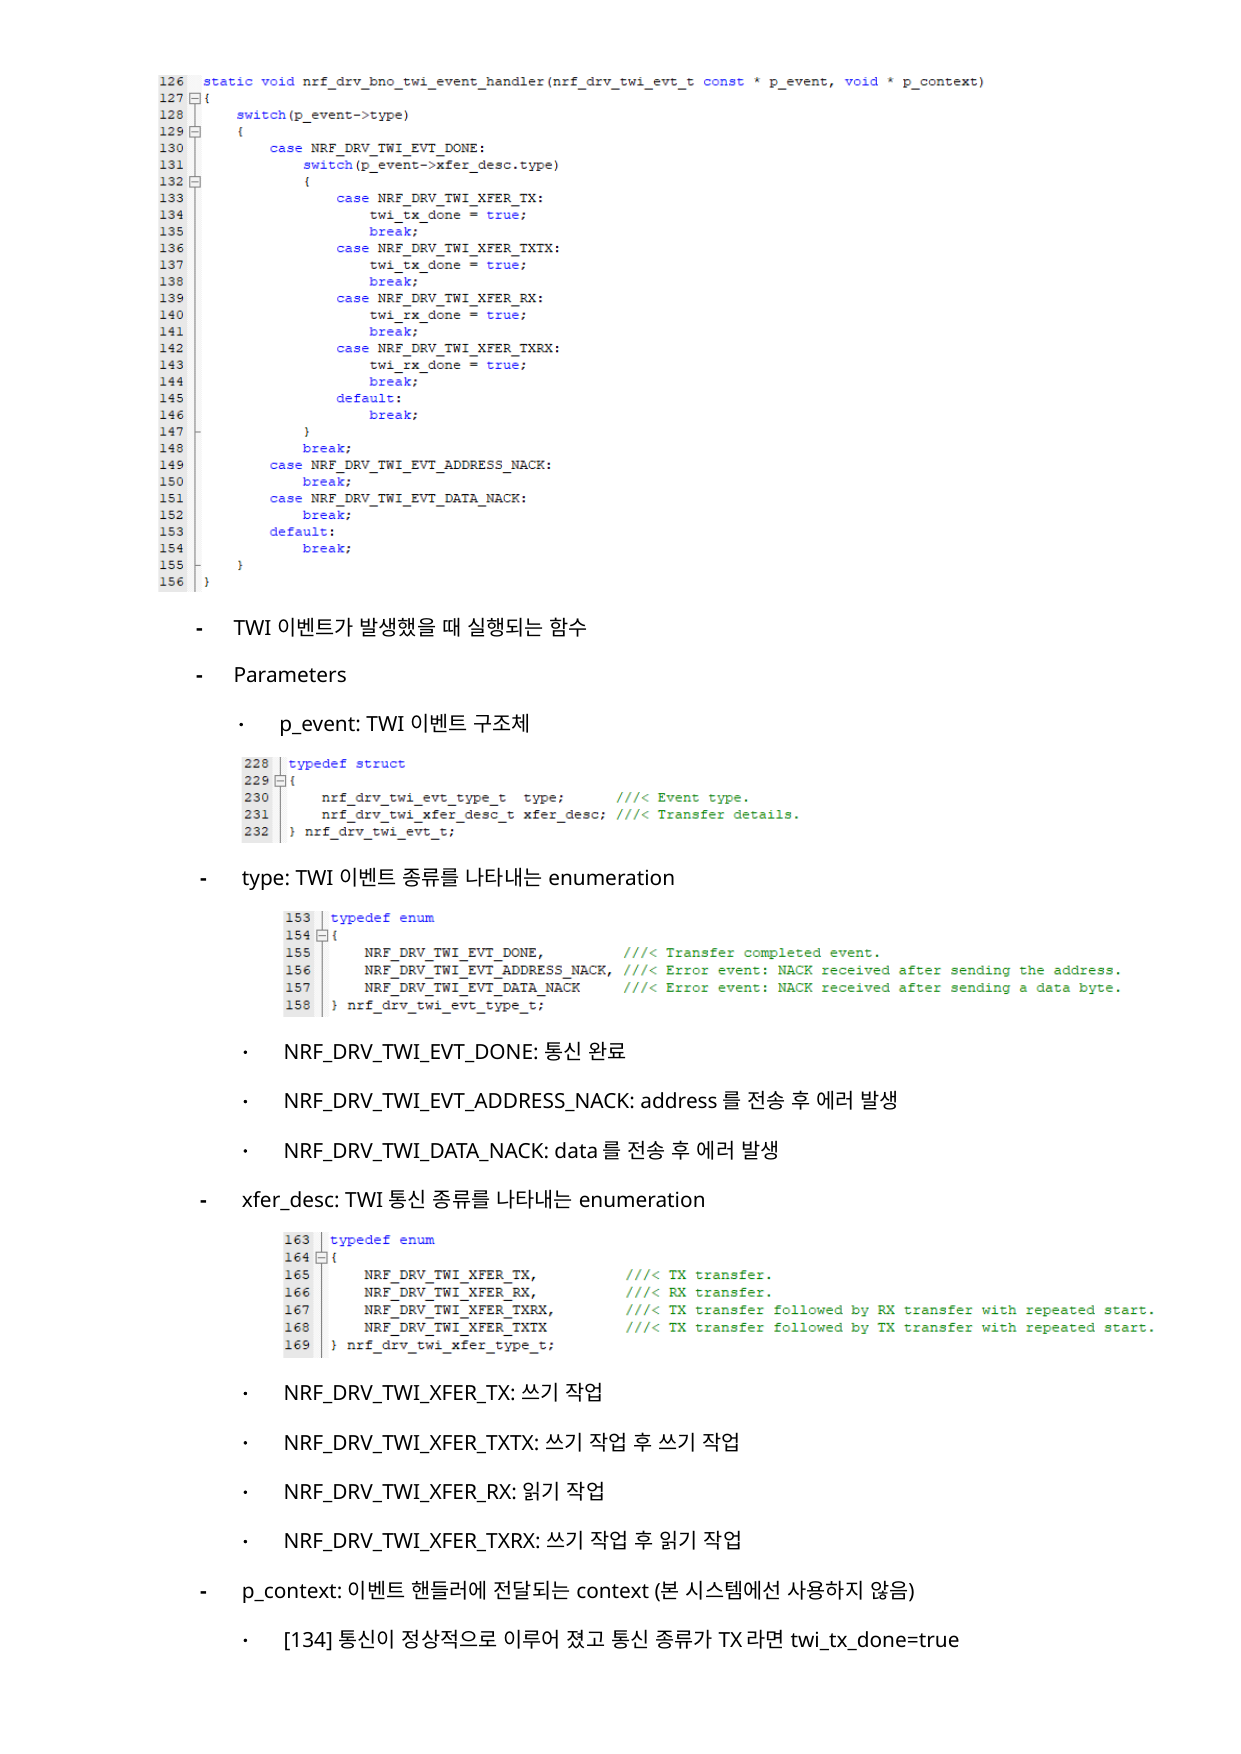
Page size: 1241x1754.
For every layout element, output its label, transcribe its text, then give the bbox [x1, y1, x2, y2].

list NRF_DRV_TWI_XFER_TX: 쓰기 작업 [242, 1377, 1165, 1407]
list NRF_DRV_TWI_EVT_ADDRESS_NACK: address를 전송 후 에러 발생 [242, 1085, 1165, 1115]
list NRF_DRV_TWI_DATA_NACK: data를 전송 후 에러 발생 [242, 1134, 1165, 1164]
list [134] 통신이 정상적으로 이루어 졌고 통신 종류가 TX라면 twi_tx_done=true [242, 1623, 1165, 1654]
picture [241, 757, 809, 843]
list Parameters [196, 660, 1165, 689]
list type: TWI 이벤트 종류를 나타내는 enumeration [200, 862, 1165, 892]
list NRF_DRV_TWI_XFER_RX: 읽기 작업 [242, 1475, 1165, 1506]
picture [158, 75, 1001, 592]
list NRF_DRV_TWI_XFER_TXTX: 쓰기 작업 후 쓰기 작업 [242, 1426, 1165, 1456]
list NRF_DRV_TWI_EVT_DONE: 통신 완료 [242, 1035, 1165, 1066]
picture [283, 911, 1131, 1017]
list p_context: 이벤트 핸들러에 전달되는 context (본 시스템에선 사용하지 않음) [200, 1574, 1165, 1604]
list NRF_DRV_TWI_XFER_TXRX: 쓰기 작업 후 읽기 작업 [242, 1525, 1165, 1555]
list p_event: TWI 이벤트 구조체 [237, 708, 1165, 738]
list xfer_desc: TWI 통신 종류를 나타내는 enumeration [200, 1183, 1165, 1214]
list TWI 이벤트가 발생했을 때 실행되는 함수 [196, 611, 1165, 641]
picture [283, 1232, 1158, 1358]
